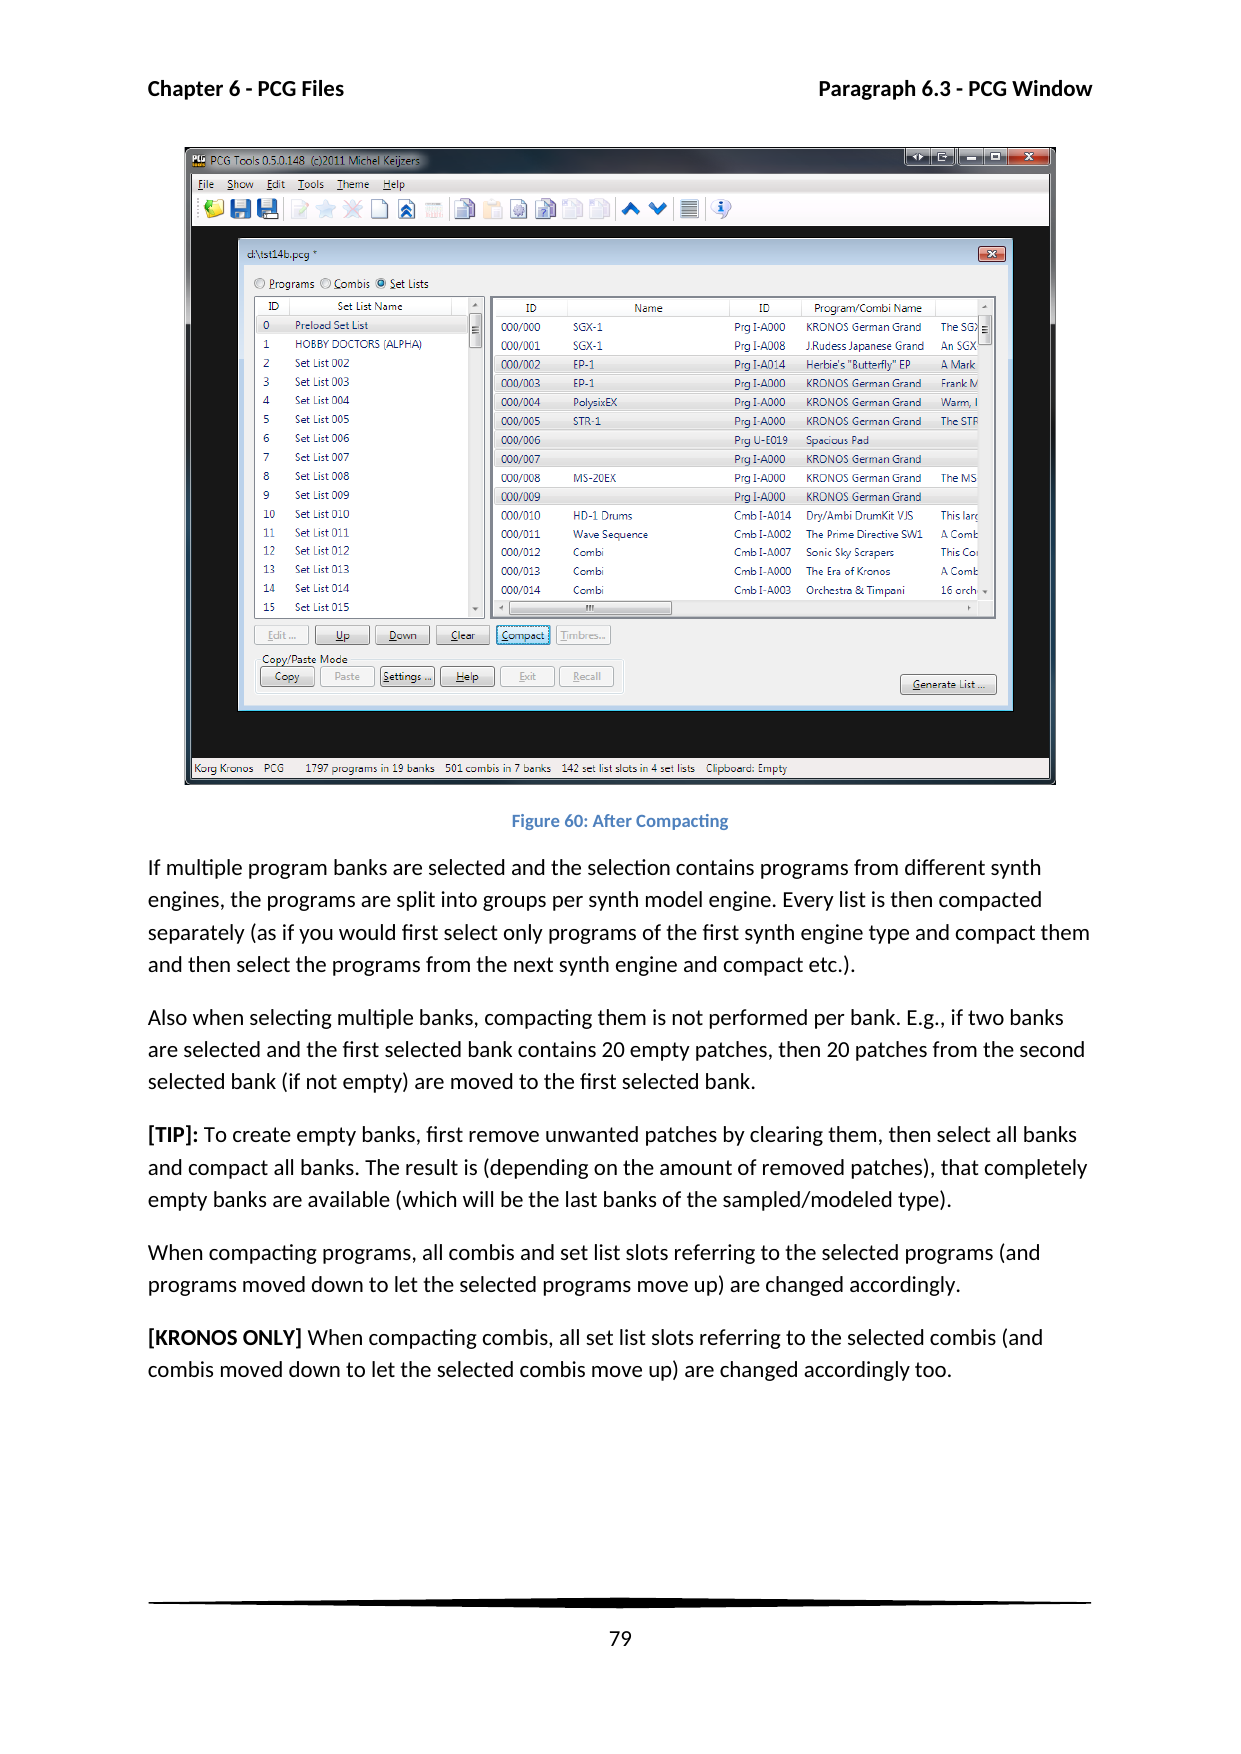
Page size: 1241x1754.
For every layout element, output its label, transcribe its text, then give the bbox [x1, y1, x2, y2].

picture [184, 147, 1056, 785]
text [TIP]: To create empty banks, first remove unwanted patches by clearing them, then select all banks and compact all banks. The result is (depending on the amount of removed patches), that completely empty banks are available (which will be the last banks of the sampled/modeled type). [148, 1120, 1093, 1213]
text If multiple program banks are selected and the selection contains programs from different synth engines, the programs are split into groups per synth model engine. Every list is then compacted separately (as if you would first select only programs of the first synth engine type and compact them and then select the programs from the next synth engine and compact etc.). [148, 853, 1093, 978]
text Also when selecting multiple banks, compacting them is not performed per bank. E.g., if two banks are selected and the first selected bank contains 20 empty patches, then 20 patches from the second selected bank (if not empty) are moved to the first selected bank. [148, 1003, 1093, 1095]
text When compacting programs, all combis and set list slots referring to the selected programs (and programs moved down to let the selected programs move up) are changed accordingly. [148, 1238, 1093, 1298]
text [KRONOS ONLY] When compacting combis, all set list slots referring to the selected combis (and combis moved down to let the selected combis move up) are changed accordingly too. [148, 1323, 1093, 1383]
